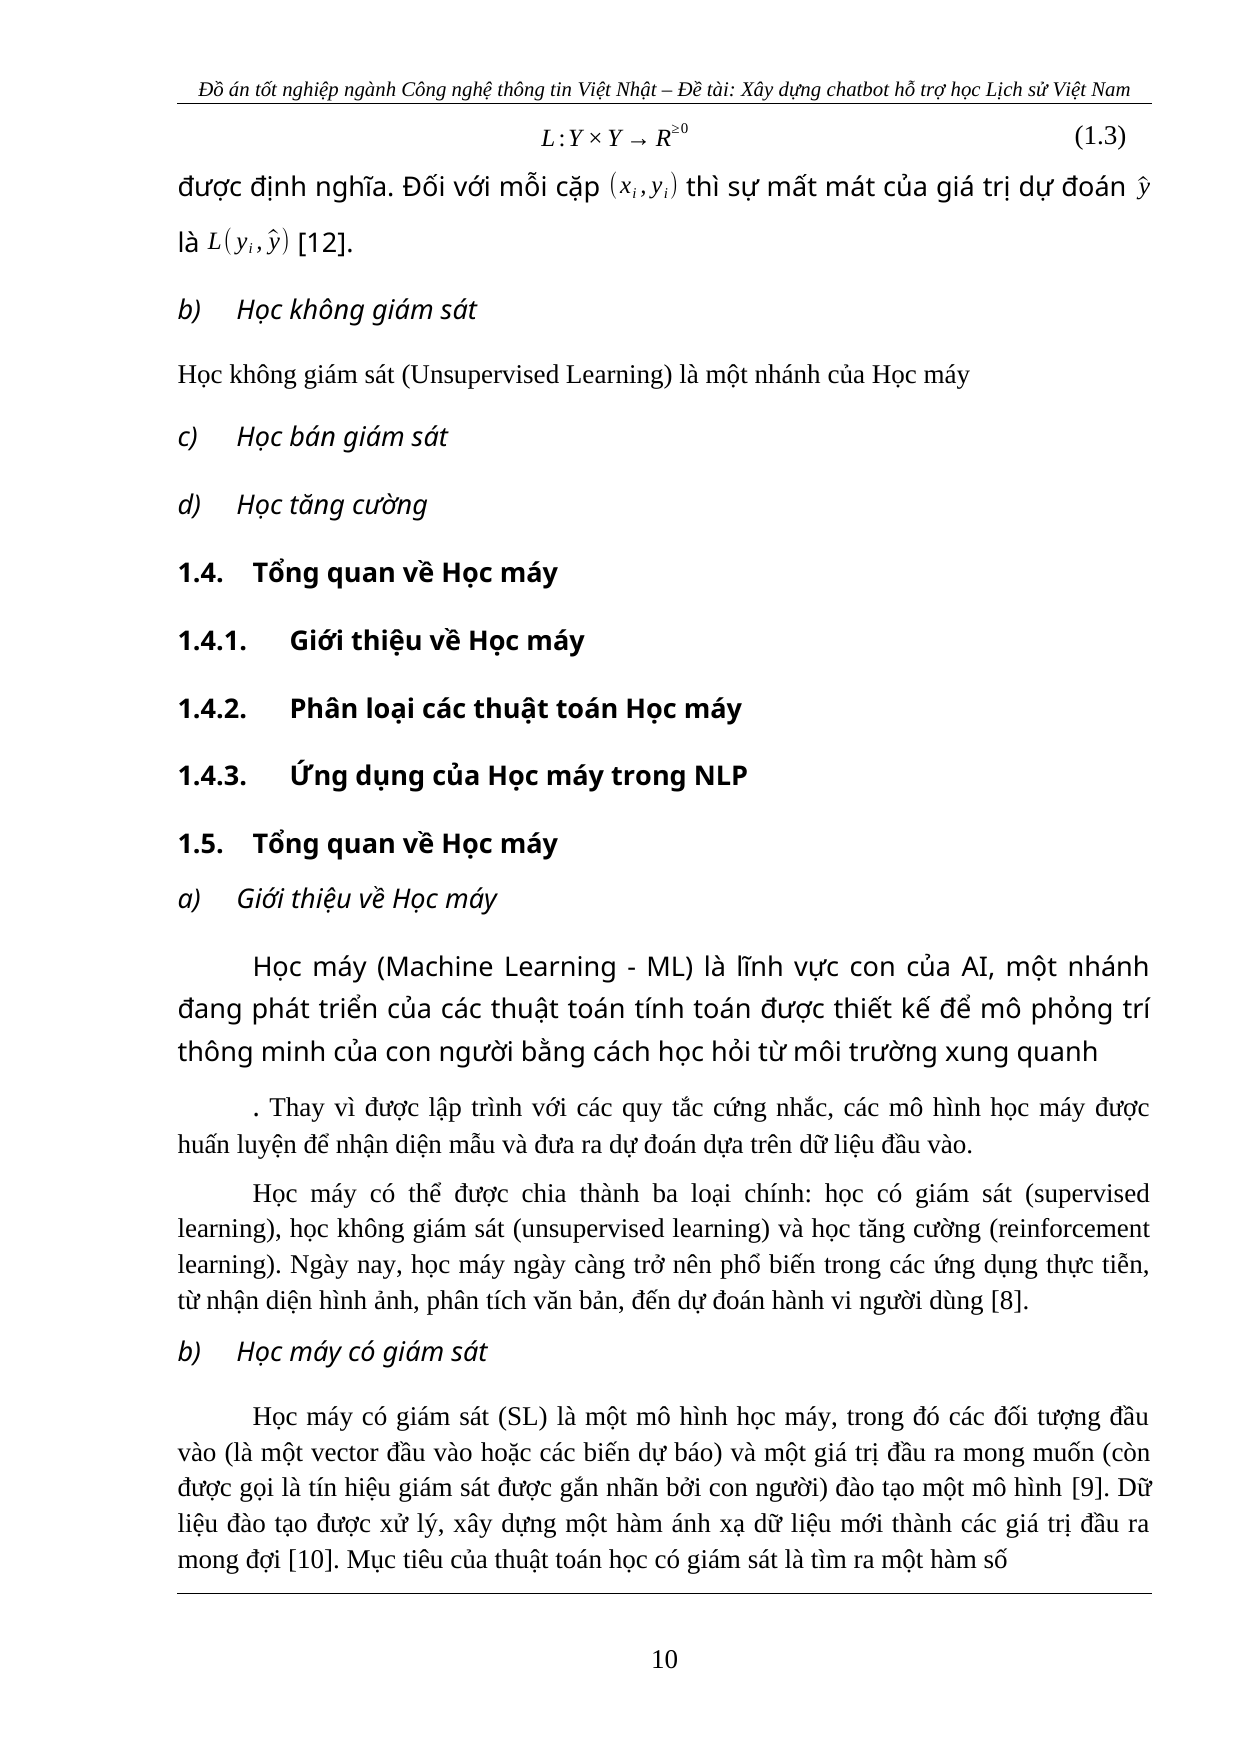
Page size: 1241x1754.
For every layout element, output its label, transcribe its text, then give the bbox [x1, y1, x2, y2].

subtitle Tổng quan về Học máy [177, 825, 1152, 862]
subtitle Tổng quan về Học máy [177, 553, 1152, 590]
subtitle Giới thiệu về Học máy [177, 879, 1152, 916]
table_header (1.3) [1063, 120, 1163, 155]
subtitle Phân loại các thuật toán Học máy [177, 689, 1152, 726]
text Học máy có giám sát (SL) là một mô hình học máy, trong đó các đối tượng đầu vào (là một vector đầu vào hoặc các biến dự báo) và một giá trị đầu ra mong muốn (còn được gọi là tín hiệu giám sát được gắn nhãn bởi con người) đào tạo một mô hình . Dữ liệu đào tạo được xử lý, xây dựng một hàm ánh xạ dữ liệu mới thành các giá trị đầu ra mong đợi . Mục tiêu của thuật toán học có giám sát là tìm ra một hàm số [177, 1400, 1152, 1574]
table_header [166, 120, 1063, 155]
subtitle Học không giám sát [177, 291, 1152, 328]
text . Thay vì được lập trình với các quy tắc cứng nhắc, các mô hình học máy được huấn luyện để nhận diện mẫu và đưa ra dự đoán dựa trên dữ liệu đầu vào. [177, 1087, 1152, 1160]
text Học không giám sát (Unsupervised Learning) là một nhánh của Học máy [177, 359, 1152, 390]
subtitle Ứng dụng của Học máy trong NLP [177, 757, 1152, 794]
text Học máy có thể được chia thành ba loại chính: học có giám sát (supervised learning), học không giám sát (unsupervised learning) và học tăng cường (reinforcement learning). Ngày nay, học máy ngày càng trở nên phổ biến trong các ứng dụng thực tiễn, từ nhận diện hình ảnh, phân tích văn bản, đến dự đoán hành vi người dùng . [177, 1177, 1152, 1315]
subtitle Học tăng cường [177, 486, 1152, 522]
subtitle Học máy có giám sát [177, 1332, 1152, 1369]
subtitle Học bán giám sát [177, 418, 1152, 455]
subtitle Giới thiệu về Học máy [177, 621, 1152, 658]
text Học máy (Machine Learning - ML) là lĩnh vực con của AI, một nhánh đang phát triển của các thuật toán tính toán được thiết kế để mô phỏng trí thông minh của con người bằng cách học hỏi từ môi trường xung quanh [177, 947, 1152, 1069]
text được định nghĩa. Đối với mỗi cặp thì sự mất mát của giá trị dự đoán là . [177, 168, 1152, 260]
